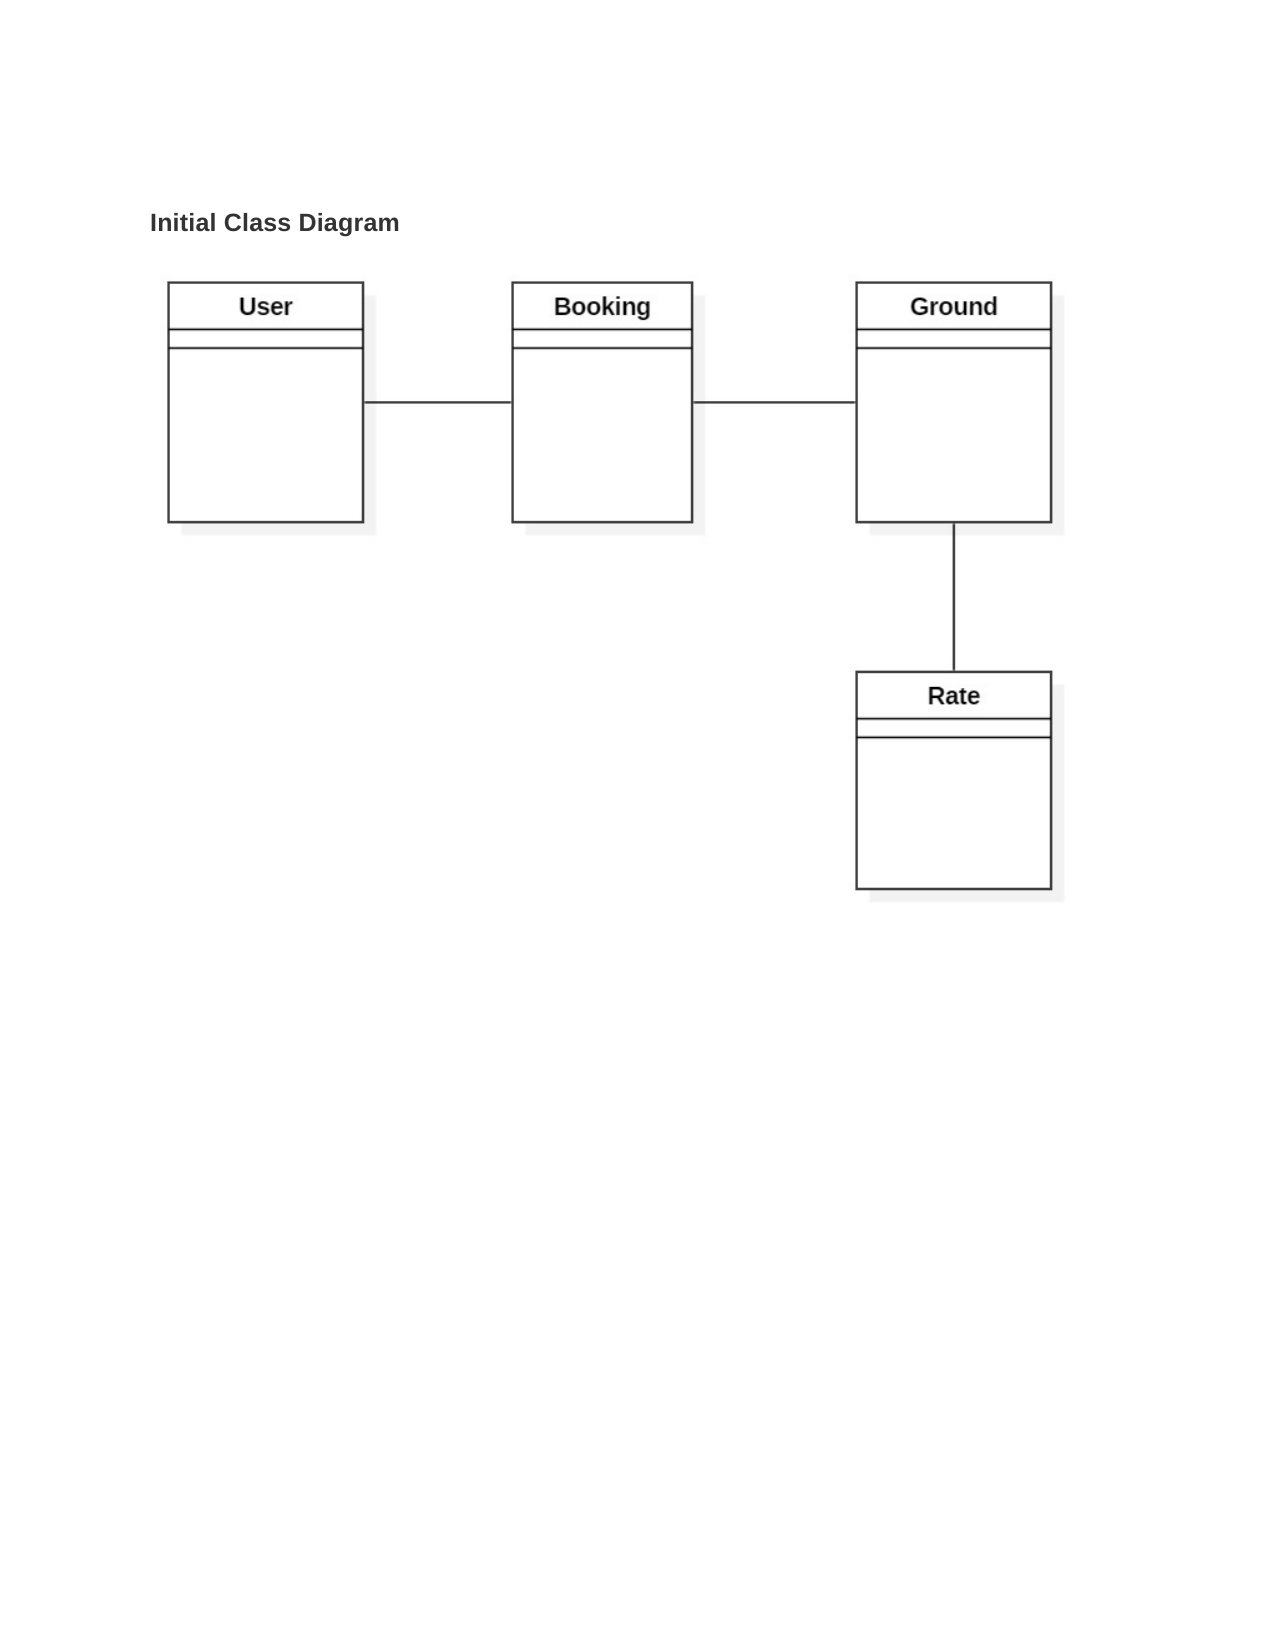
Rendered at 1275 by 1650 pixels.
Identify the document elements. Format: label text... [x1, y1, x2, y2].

picture [150, 265, 1125, 964]
text Initial Class Diagram [150, 207, 1125, 236]
